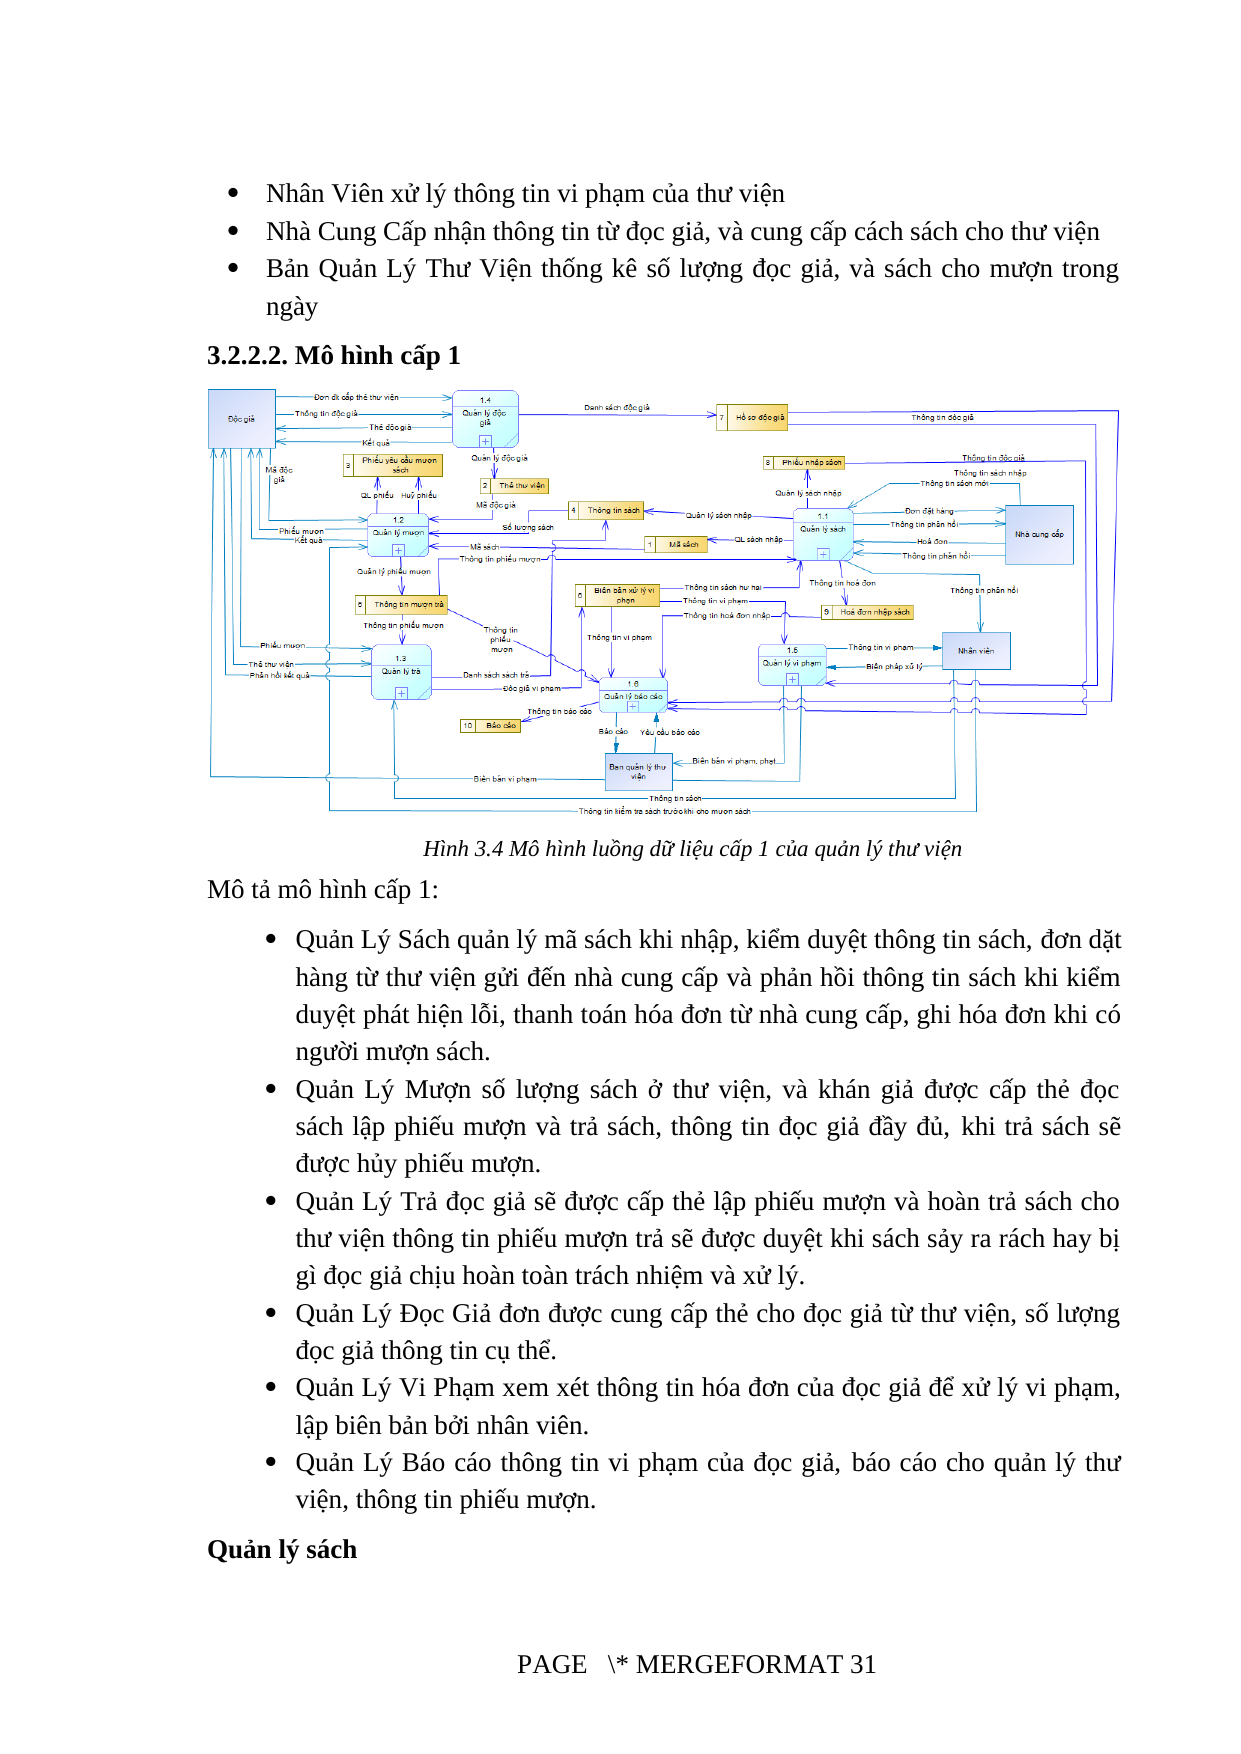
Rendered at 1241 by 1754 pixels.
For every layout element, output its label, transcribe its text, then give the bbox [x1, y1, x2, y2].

list Nhân Viên xử lý thông tin vi phạm của thư viện [228, 177, 1122, 208]
subtitle 3.2.2.2. Mô hình cấp 1 [207, 339, 1122, 371]
text Quản lý sách [207, 1533, 1122, 1564]
list Quản Lý Mượn số lượng sách ở thư viện, và khán giả được cấp thẻ đọc sách lập phiếu mượn và trả sách, thông tin đọc giả đầy đủ, khi trả sách sẽ được hủy phiếu mượn. [266, 1073, 1122, 1178]
list Quản Lý Vi Phạm xem xét thông tin hóa đơn của đọc giả để xử lý vi phạm, lập biên bản bởi nhân viên. [266, 1371, 1122, 1440]
picture [206, 389, 1122, 817]
text Mô tả mô hình cấp 1: [207, 874, 1122, 905]
list Quản Lý Đọc Giả đơn được cung cấp thẻ cho đọc giả từ thư viện, số lượng đọc giả thông tin cụ thể. [266, 1297, 1122, 1365]
list Quản Lý Sách quản lý mã sách khi nhập, kiểm duyệt thông tin sách, đơn dặt hàng từ thư viện gửi đến nhà cung cấp và phản hồi thông tin sách khi kiểm duyệt phát hiện lỗi, thanh toán hóa đơn từ nhà cung cấp, ghi hóa đơn khi có người mượn sách. [266, 923, 1122, 1067]
list Quản Lý Trả đọc giả sẽ được cấp thẻ lập phiếu mượn và hoàn trả sách cho thư viện thông tin phiếu mượn trả sẽ được duyệt khi sách sảy ra rách hay bị gì đọc giả chịu hoàn toàn trách nhiệm và xử lý. [266, 1185, 1122, 1291]
list Bản Quản Lý Thư Viện thống kê số lượng đọc giả, và sách cho mượn trong ngày [228, 252, 1122, 321]
list Nhà Cung Cấp nhận thông tin từ đọc giả, và cung cấp cách sách cho thư viện [228, 215, 1122, 246]
text Hình 3.4 Mô hình luồng dữ liệu cấp 1 của quản lý thư viện [207, 835, 1122, 861]
list Quản Lý Báo cáo thông tin vi phạm của đọc giả, báo cáo cho quản lý thư viện, thông tin phiếu mượn. [266, 1446, 1122, 1514]
